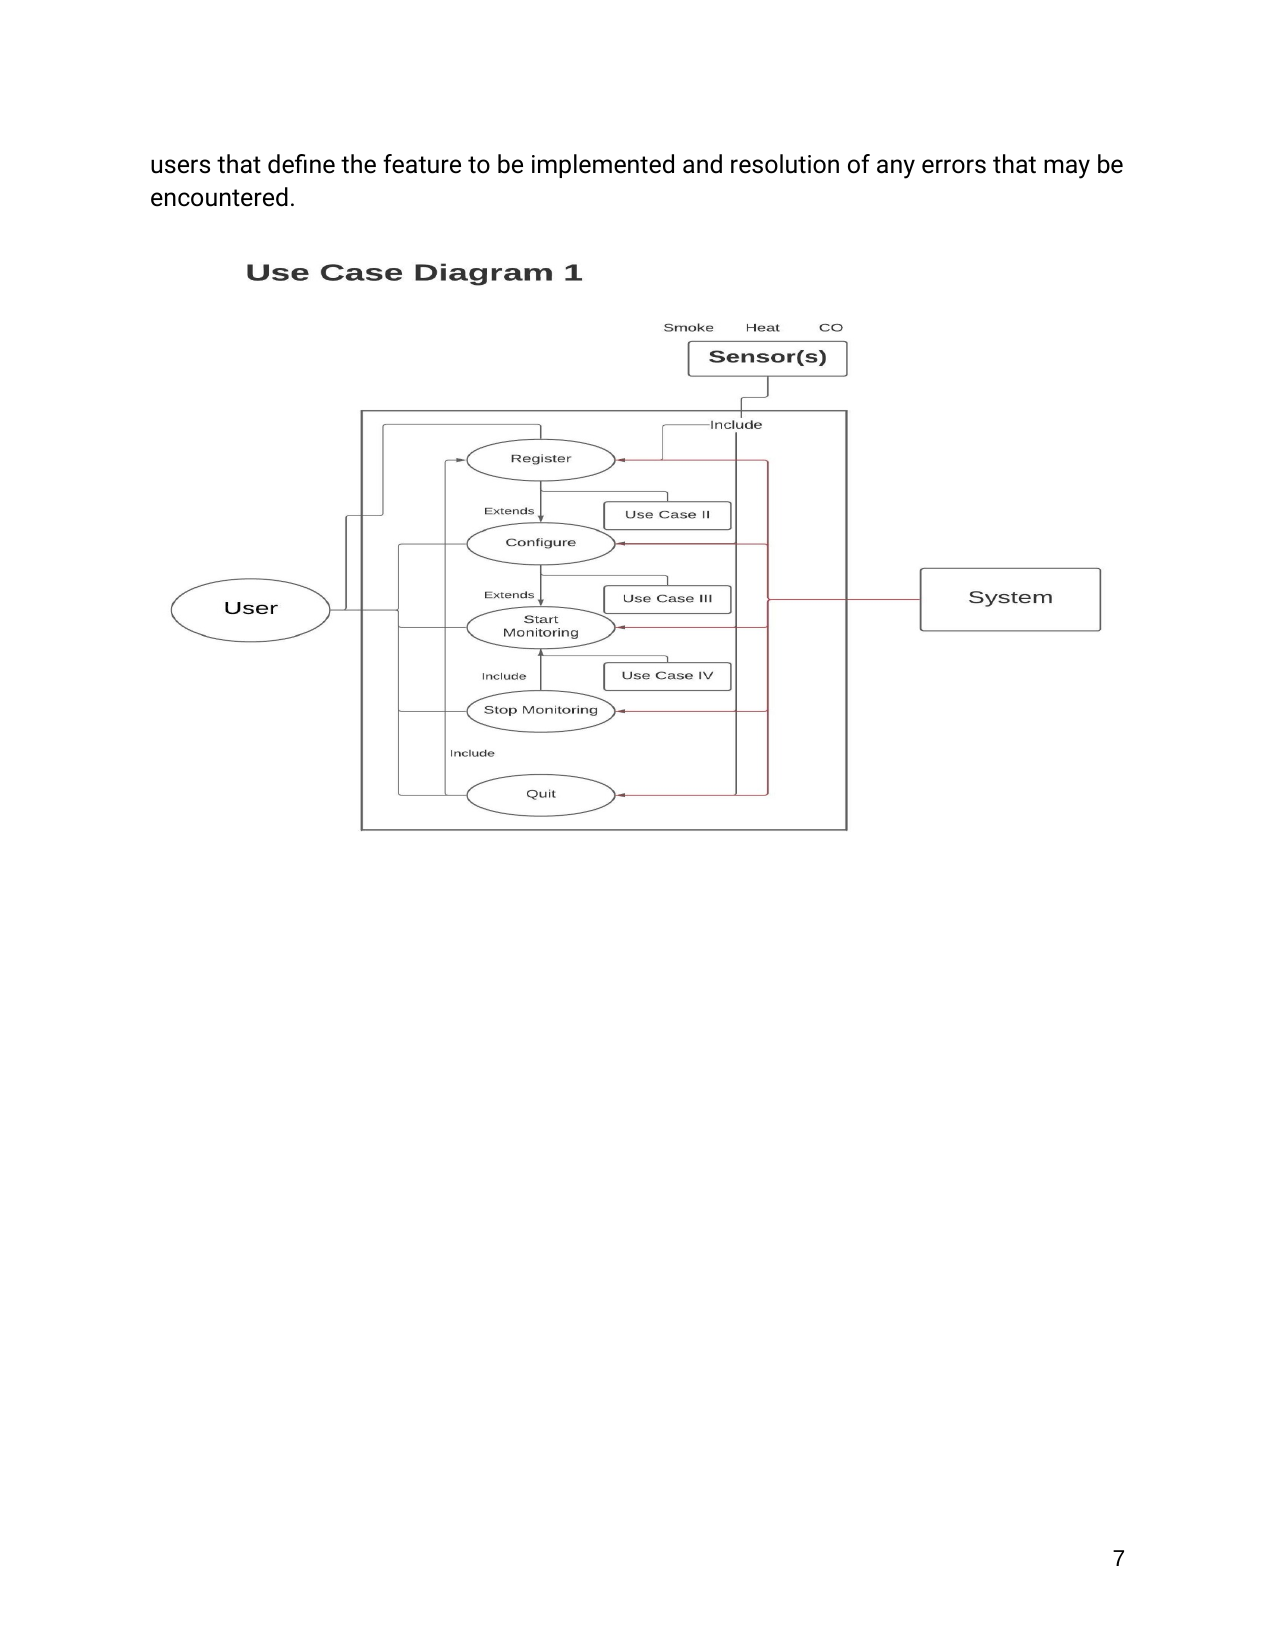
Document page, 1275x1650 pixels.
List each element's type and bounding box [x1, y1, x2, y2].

text [150, 150, 1125, 213]
picture [150, 217, 1121, 844]
